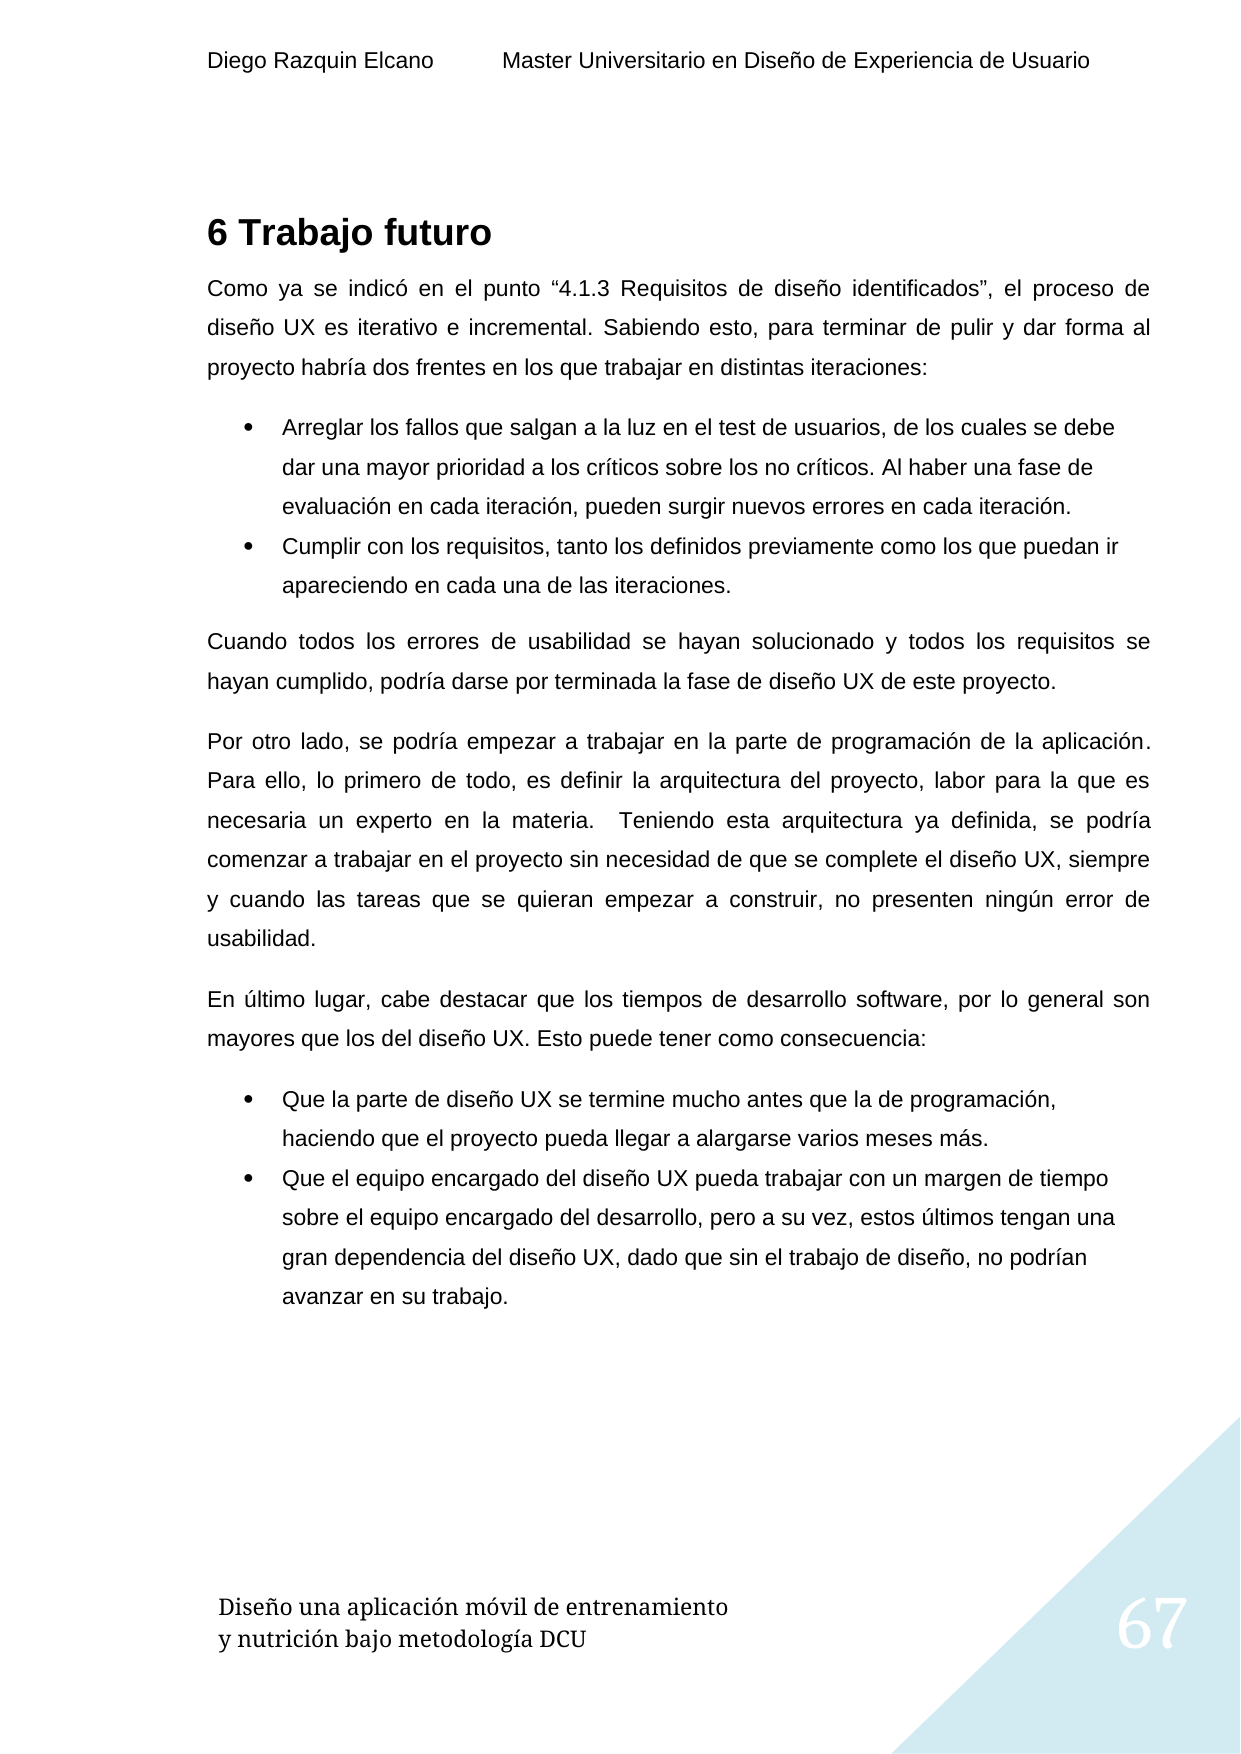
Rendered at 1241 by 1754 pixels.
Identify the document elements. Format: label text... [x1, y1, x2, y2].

subtitle 6 Trabajo futuro [207, 210, 1152, 253]
list Cumplir con los requisitos, tanto los definidos previamente como los que puedan ir apareciendo en cada una de las iteraciones. [244, 533, 1152, 598]
text En último lugar, cabe destacar que los tiempos de desarrollo software, por lo general son mayores que los del diseño UX. Esto puede tener como consecuencia: [207, 986, 1152, 1052]
text Como ya se indicó en el punto “4.1.3 Requisitos de diseño identificados”, el proceso de diseño UX es iterativo e incremental. Sabiendo esto, para terminar de pulir y dar forma al proyecto habría dos frentes en los que trabajar en distintas iteraciones: [207, 275, 1152, 380]
list Que la parte de diseño UX se termine mucho antes que la de programación, haciendo que el proyecto pueda llegar a alargarse varios meses más. [244, 1086, 1152, 1151]
text Por otro lado, se podría empezar a trabajar en la parte de programación de la aplicación. Para ello, lo primero de todo, es definir la arquitectura del proyecto, labor para la que es necesaria un experto en la materia. Teniendo esta arquitectura ya definida, se podría comenzar a trabajar en el proyecto sin necesidad de que se complete el diseño UX, siempre y cuando las tareas que se quieran empezar a construir, no presenten ningún error de usabilidad. [207, 728, 1152, 952]
list Arreglar los fallos que salgan a la luz en el test de usuarios, de los cuales se debe dar una mayor prioridad a los críticos sobre los no críticos. Al haber una fase de evaluación en cada iteración, pueden surgir nuevos errores en cada iteración. [244, 414, 1152, 519]
list Que el equipo encargado del diseño UX pueda trabajar con un margen de tiempo sobre el equipo encargado del desarrollo, pero a su vez, estos últimos tengan una gran dependencia del diseño UX, dado que sin el trabajo de diseño, no podrían avanzar en su trabajo. [244, 1164, 1152, 1309]
text Cuando todos los errores de usabilidad se hayan solucionado y todos los requisitos se hayan cumplido, podría darse por terminada la fase de diseño UX de este proyecto. [207, 628, 1152, 694]
